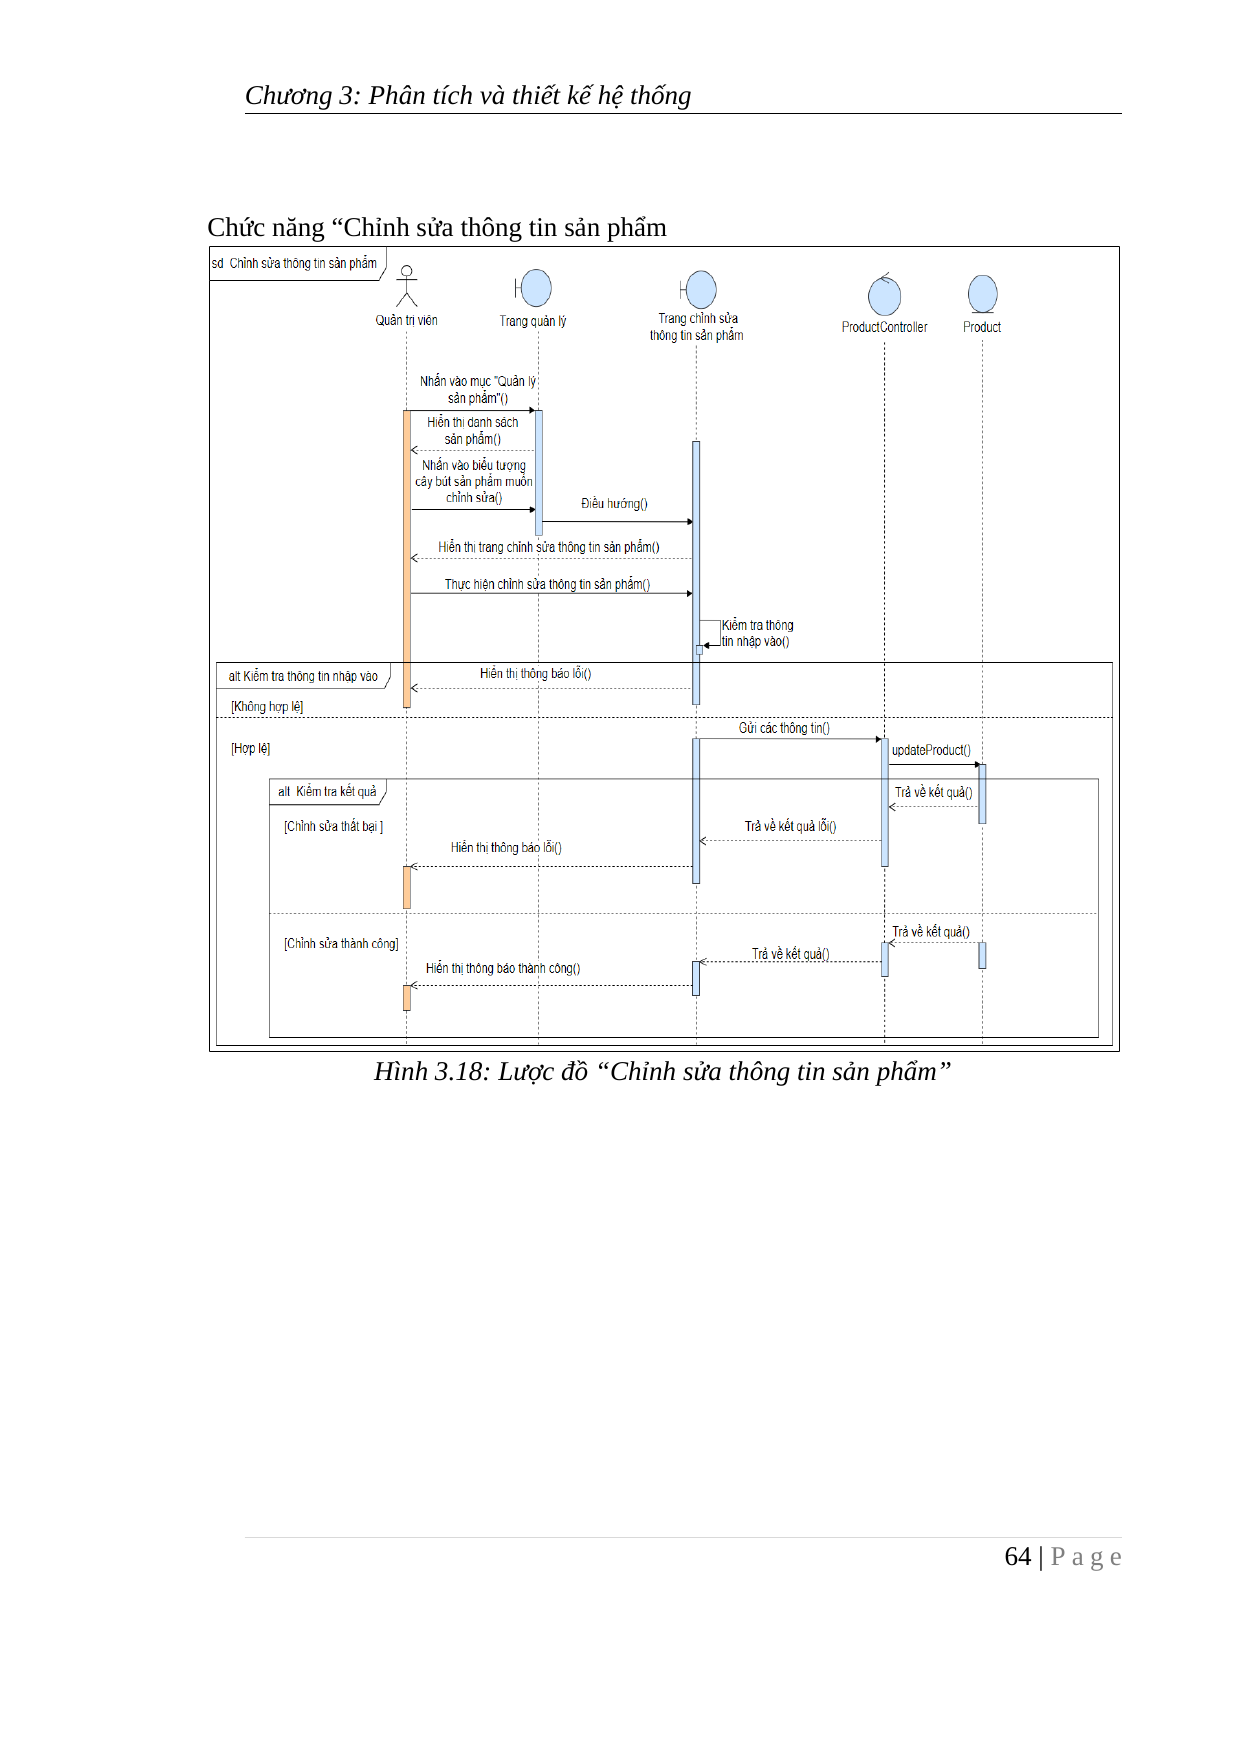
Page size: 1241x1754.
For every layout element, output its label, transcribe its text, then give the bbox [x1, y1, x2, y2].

text Hình 3.18: Lược đồ “Chỉnh sửa thông tin sản phẩm” [207, 1055, 1122, 1086]
text Chức năng “Chỉnh sửa thông tin sản phẩm [207, 211, 1122, 242]
picture [207, 242, 1123, 1055]
